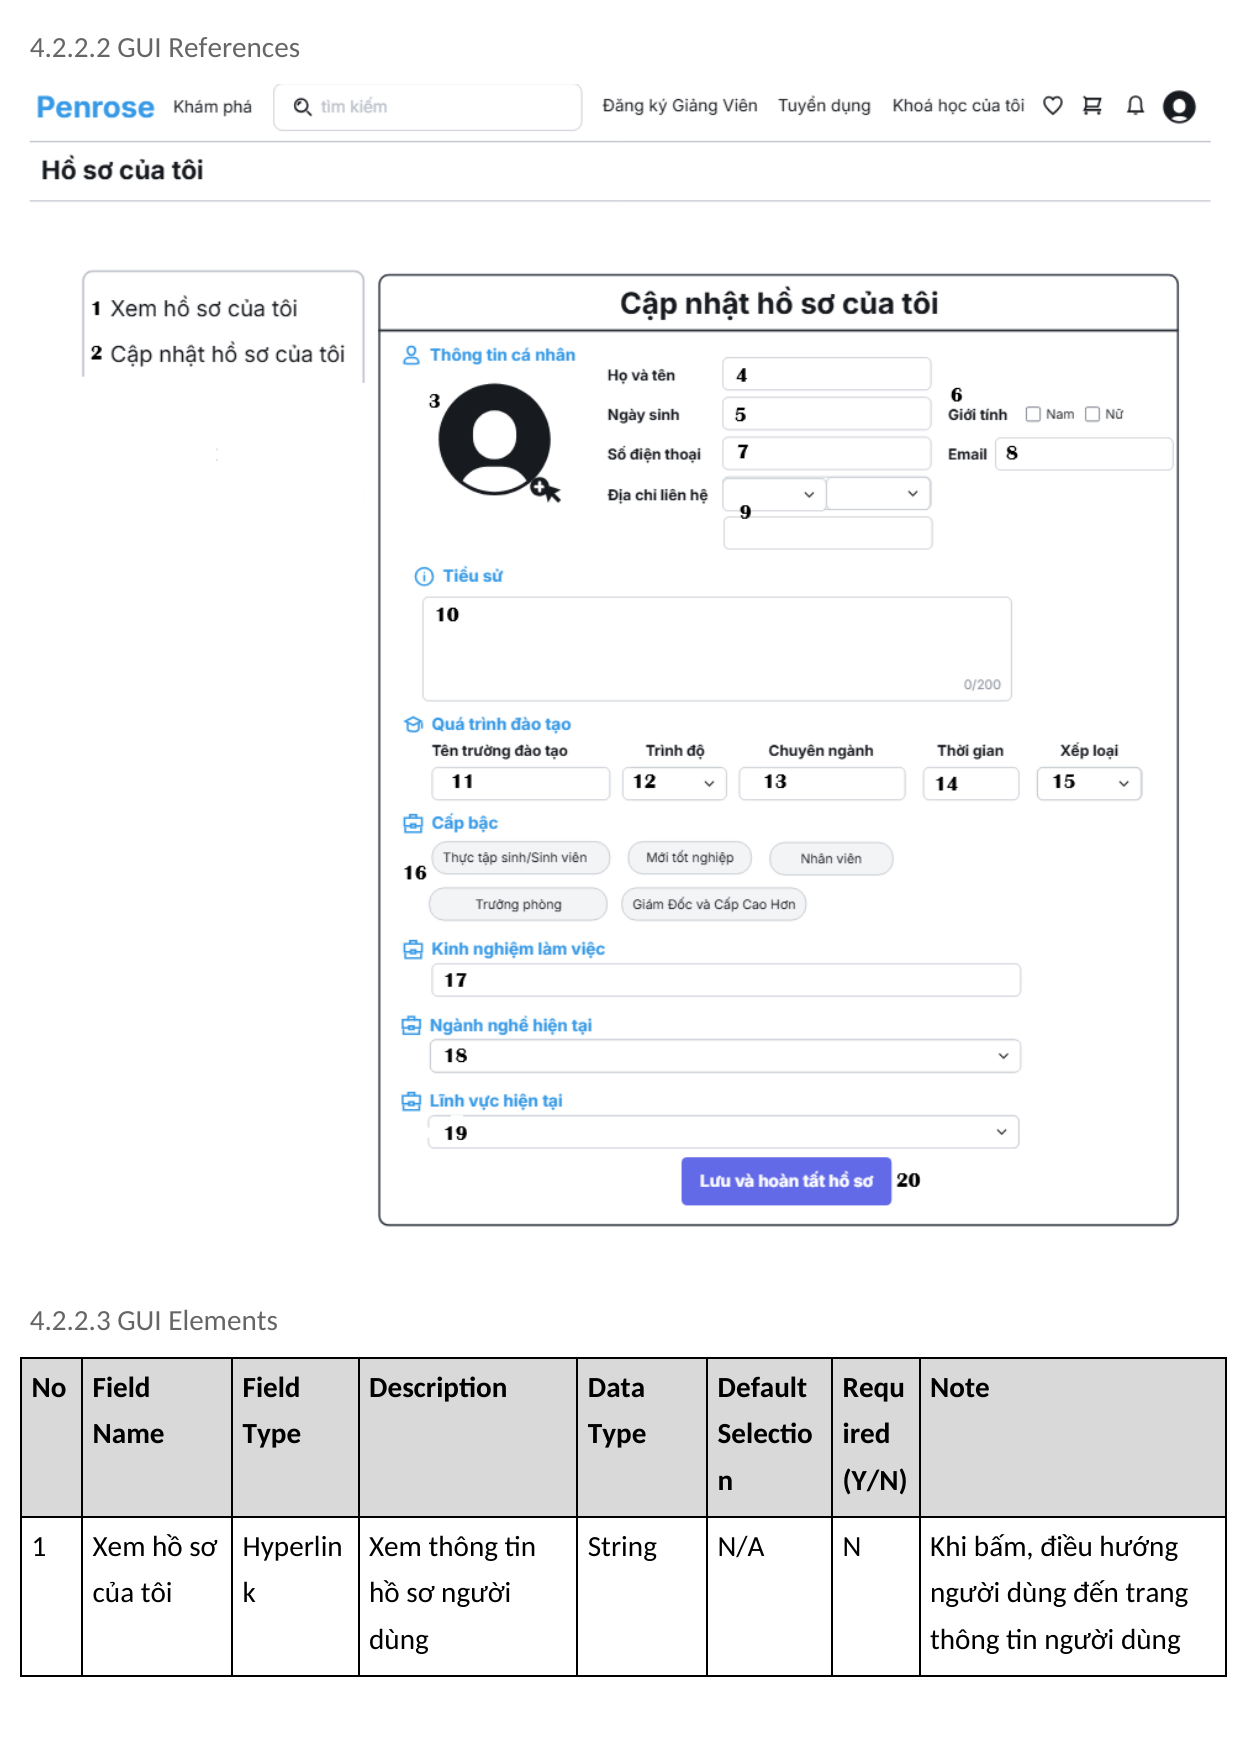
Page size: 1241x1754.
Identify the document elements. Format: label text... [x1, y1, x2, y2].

table_header Field Type [233, 1359, 358, 1516]
table_header No [22, 1359, 81, 1516]
table_cell Xem hồ sơ của tôi [83, 1518, 231, 1674]
table_cell Xem thông tin hồ sơ người dùng [360, 1518, 576, 1674]
table_cell Hyperlink [233, 1518, 358, 1674]
picture [29, 84, 1211, 1266]
table_cell Khi bấm, điều hướng người dùng đến trang thông tin người dùng [921, 1518, 1225, 1674]
table_header Default Selection [708, 1359, 831, 1516]
table_cell N/A [708, 1518, 831, 1674]
table_cell String [578, 1518, 706, 1674]
table_header Note [921, 1359, 1225, 1516]
subtitle 4.2.2.3 GUI Elements [29, 1302, 1211, 1338]
table_header Required (Y/N) [833, 1359, 919, 1516]
table_header Data Type [578, 1359, 706, 1516]
table_cell 1 [22, 1518, 81, 1674]
table_cell N [833, 1518, 919, 1674]
subtitle 4.2.2.2 GUI References [29, 29, 1211, 65]
table_header Description [360, 1359, 576, 1516]
table_header Field Name [83, 1359, 231, 1516]
